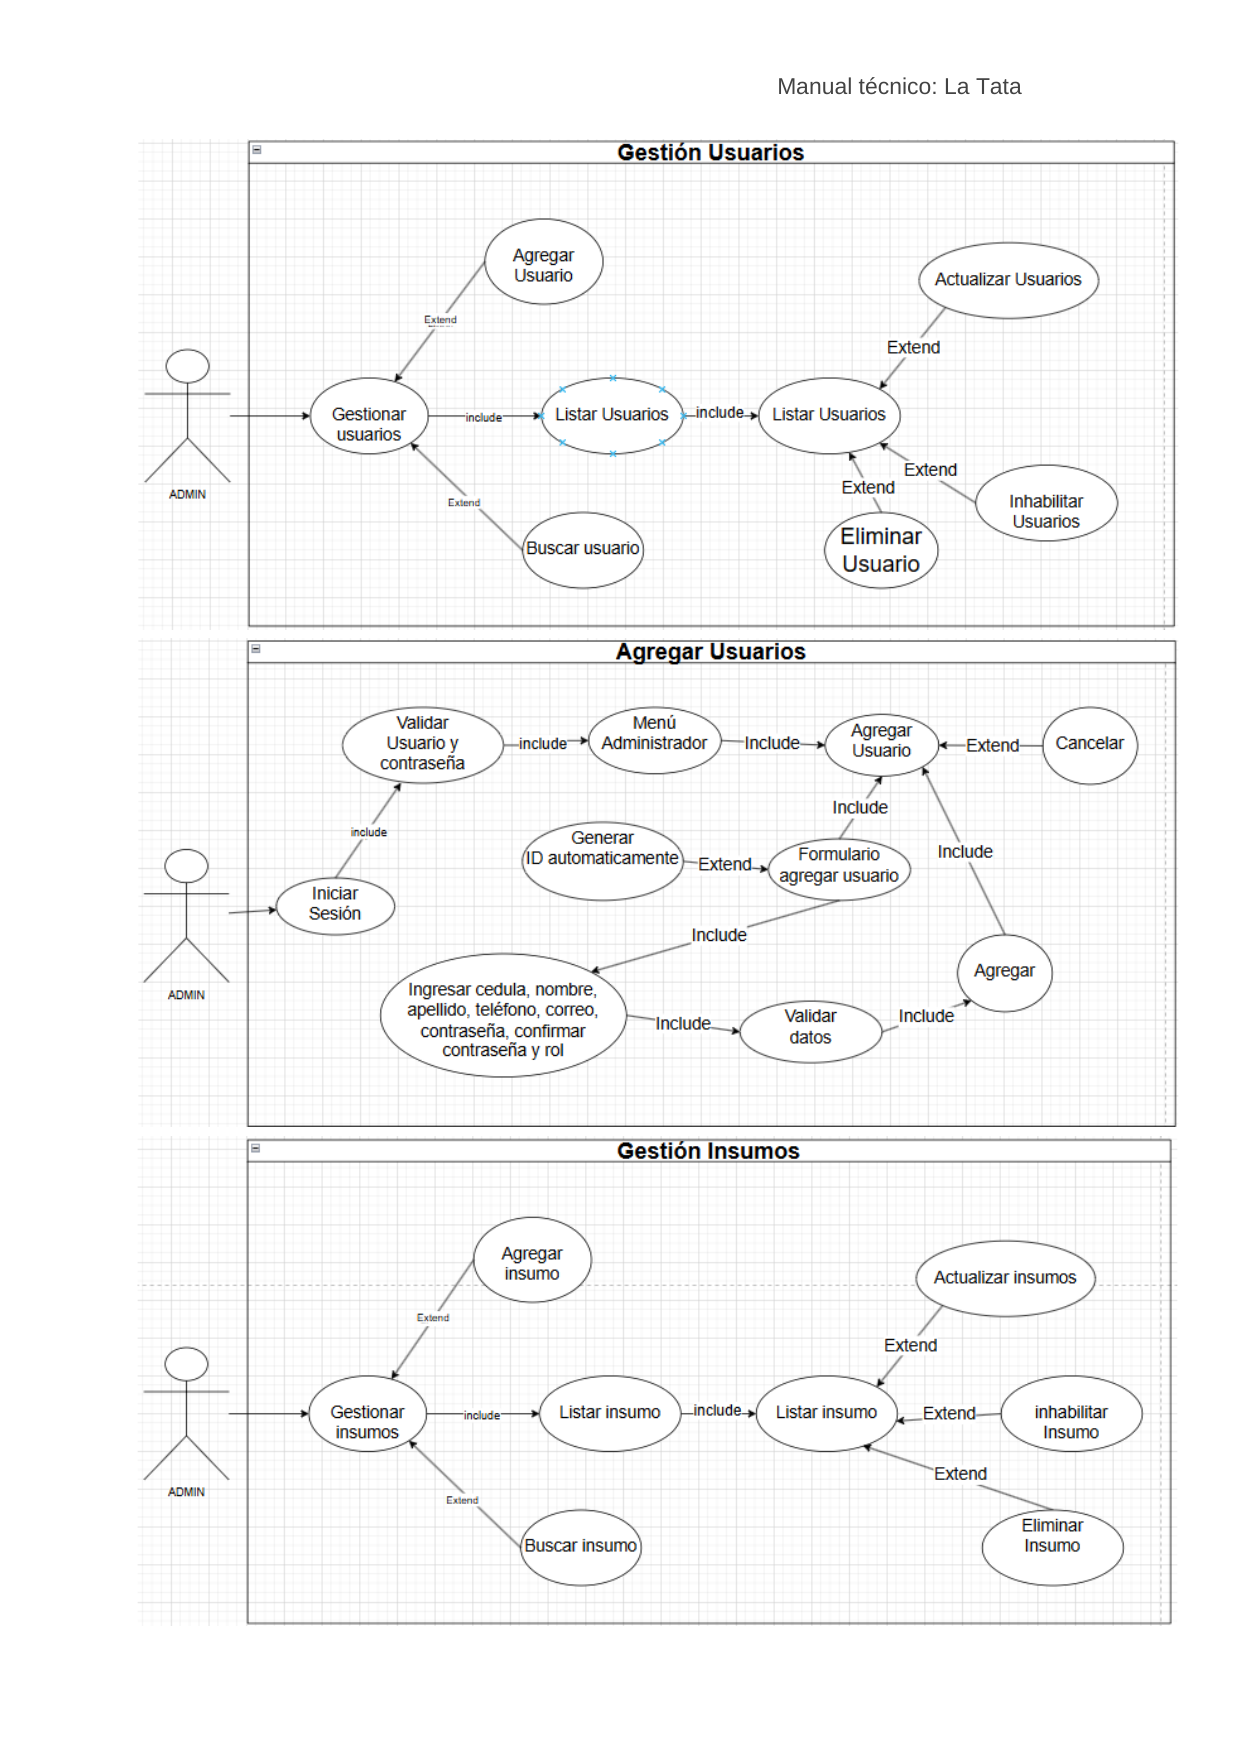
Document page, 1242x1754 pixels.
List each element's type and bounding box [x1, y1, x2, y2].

picture [137, 1136, 1178, 1626]
picture [138, 638, 1179, 1127]
picture [138, 139, 1179, 630]
